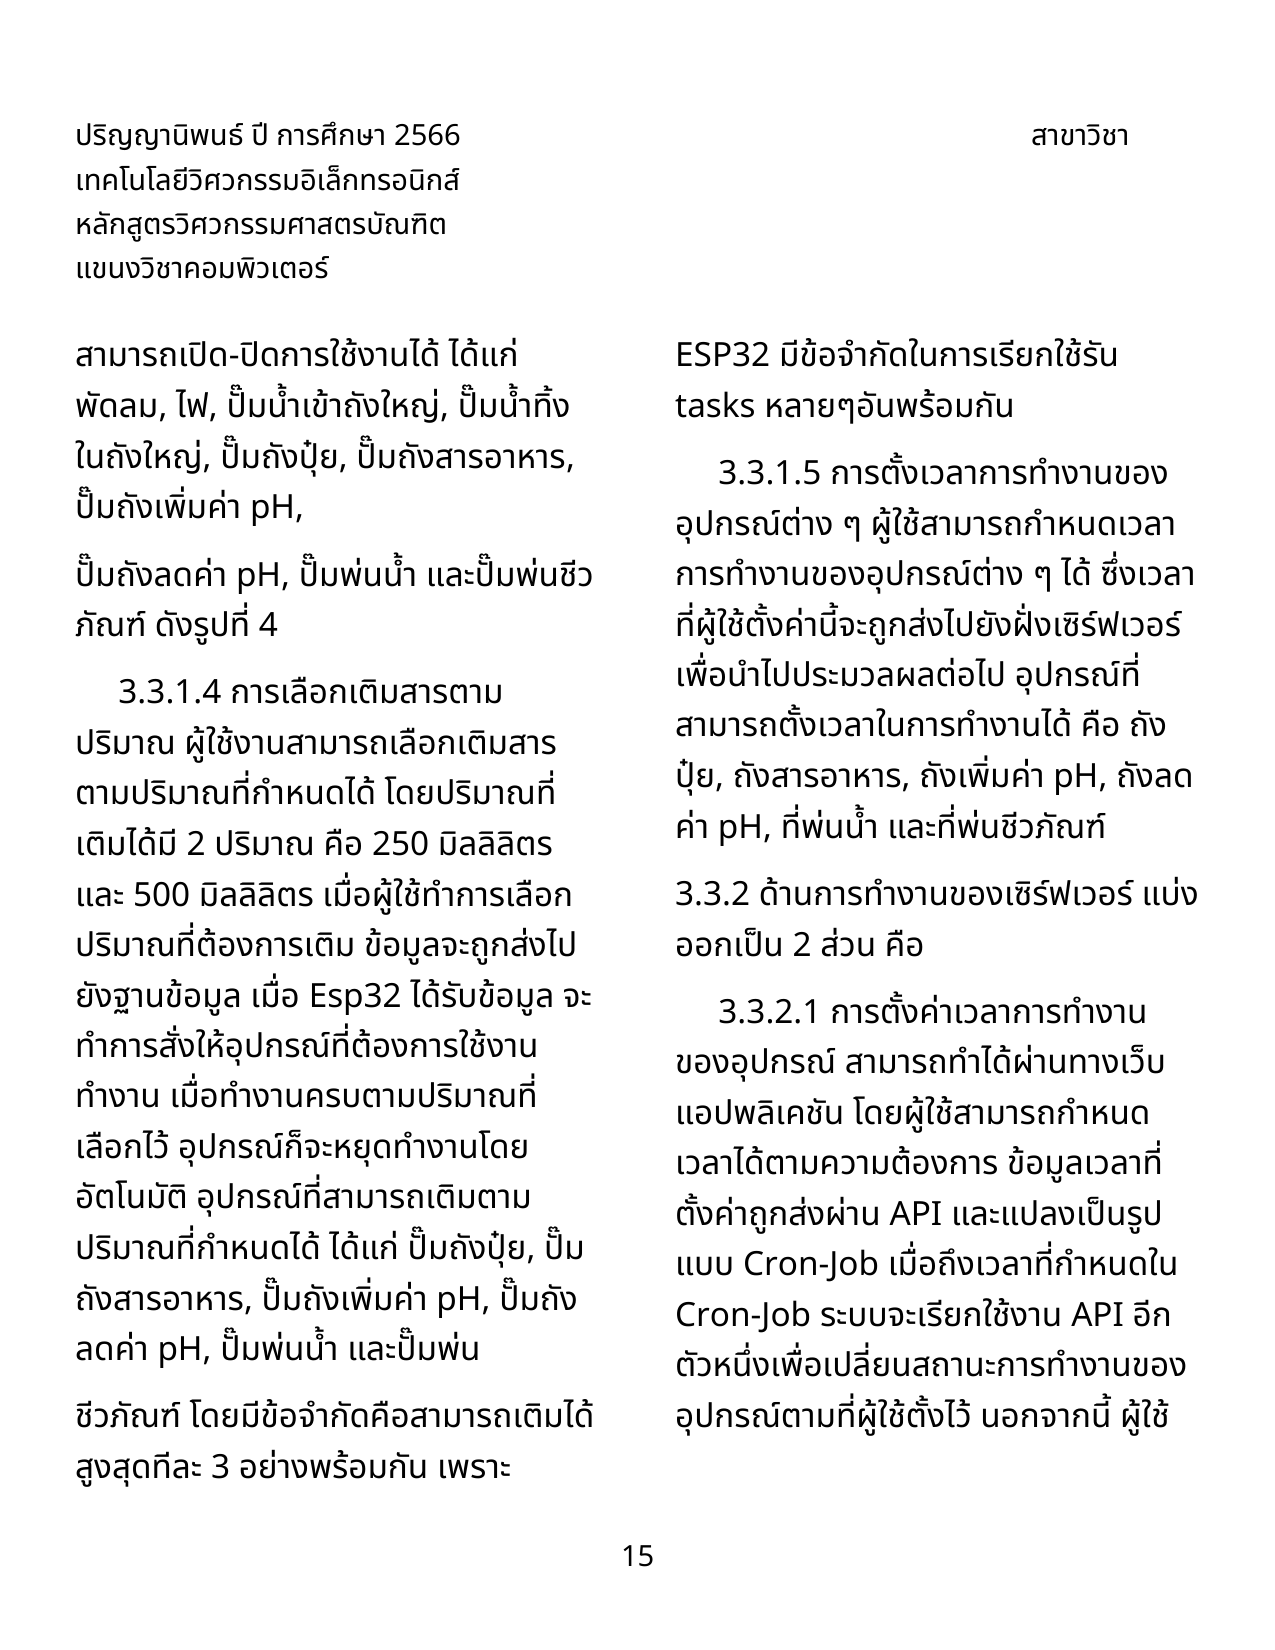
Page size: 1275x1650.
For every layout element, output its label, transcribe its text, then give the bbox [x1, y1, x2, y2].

text 3.3.1.5 การตั้งเวลาการทำงานของอุปกรณ์ต่าง ๆ ผู้ใช้สามารถกำหนดเวลาการทำงานของอุปกรณ์ต่าง ๆ ได้ ซึ่งเวลาที่ผู้ใช้ตั้งค่านี้จะถูกส่งไปยังฝั่งเซิร์ฟเวอร์เพื่อนำไปประมวลผลต่อไป อุปกรณ์ที่สามารถตั้งเวลาในการทำงานได้ คือ ถังปุ๋ย, ถังสารอาหาร, ถังเพิ่มค่า pH, ถังลดค่า pH, ที่พ่นน้ำ และที่พ่นชีวภัณฑ์ [675, 449, 1200, 853]
text 3.3.2 ด้านการทำงานของเซิร์ฟเวอร์ แบ่งออกเป็น 2 ส่วน คือ [675, 870, 1200, 971]
text ชีวภัณฑ์ โดยมีข้อจำกัดคือสามารถเติมได้สูงสุดทีละ 3 อย่างพร้อมกัน เพราะ ESP32 มีข้อจำกัดในการเรียกใช้รัน tasks หลายๆอันพร้อมกัน [675, 331, 1200, 432]
text ปั๊มถังลดค่า pH, ปั๊มพ่นน้ำ และปั๊มพ่นชีวภัณฑ์ ดังรูปที่ 4 [75, 550, 600, 652]
text 3.3.1.4 การเลือกเติมสารตามปริมาณ ผู้ใช้งานสามารถเลือกเติมสารตามปริมาณที่กำหนดได้ โดยปริมาณที่เติมได้มี 2 ปริมาณ คือ 250 มิลลิลิตร และ 500 มิลลิลิตร เมื่อผู้ใช้ทำการเลือกปริมาณที่ต้องการเติม ข้อมูลจะถูกส่งไปยังฐานข้อมูล เมื่อ Esp32 ได้รับข้อมูล จะทำการสั่งให้อุปกรณ์ที่ต้องการใช้งานทำงาน เมื่อทำงานครบตามปริมาณที่เลือกไว้ อุปกรณ์ก็จะหยุดทำงานโดยอัตโนมัติ อุปกรณ์ที่สามารถเติมตามปริมาณที่กำหนดได้ ได้แก่ ปั๊มถังปุ๋ย, ปั๊มถังสารอาหาร, ปั๊มถังเพิ่มค่า pH, ปั๊มถังลดค่า pH, ปั๊มพ่นน้ำ และปั๊มพ่น [75, 668, 600, 1376]
text ชีวภัณฑ์ โดยมีข้อจำกัดคือสามารถเติมได้สูงสุดทีละ 3 อย่างพร้อมกัน เพราะ ESP32 มีข้อจำกัดในการเรียกใช้รัน tasks หลายๆอันพร้อมกัน [75, 1392, 600, 1493]
